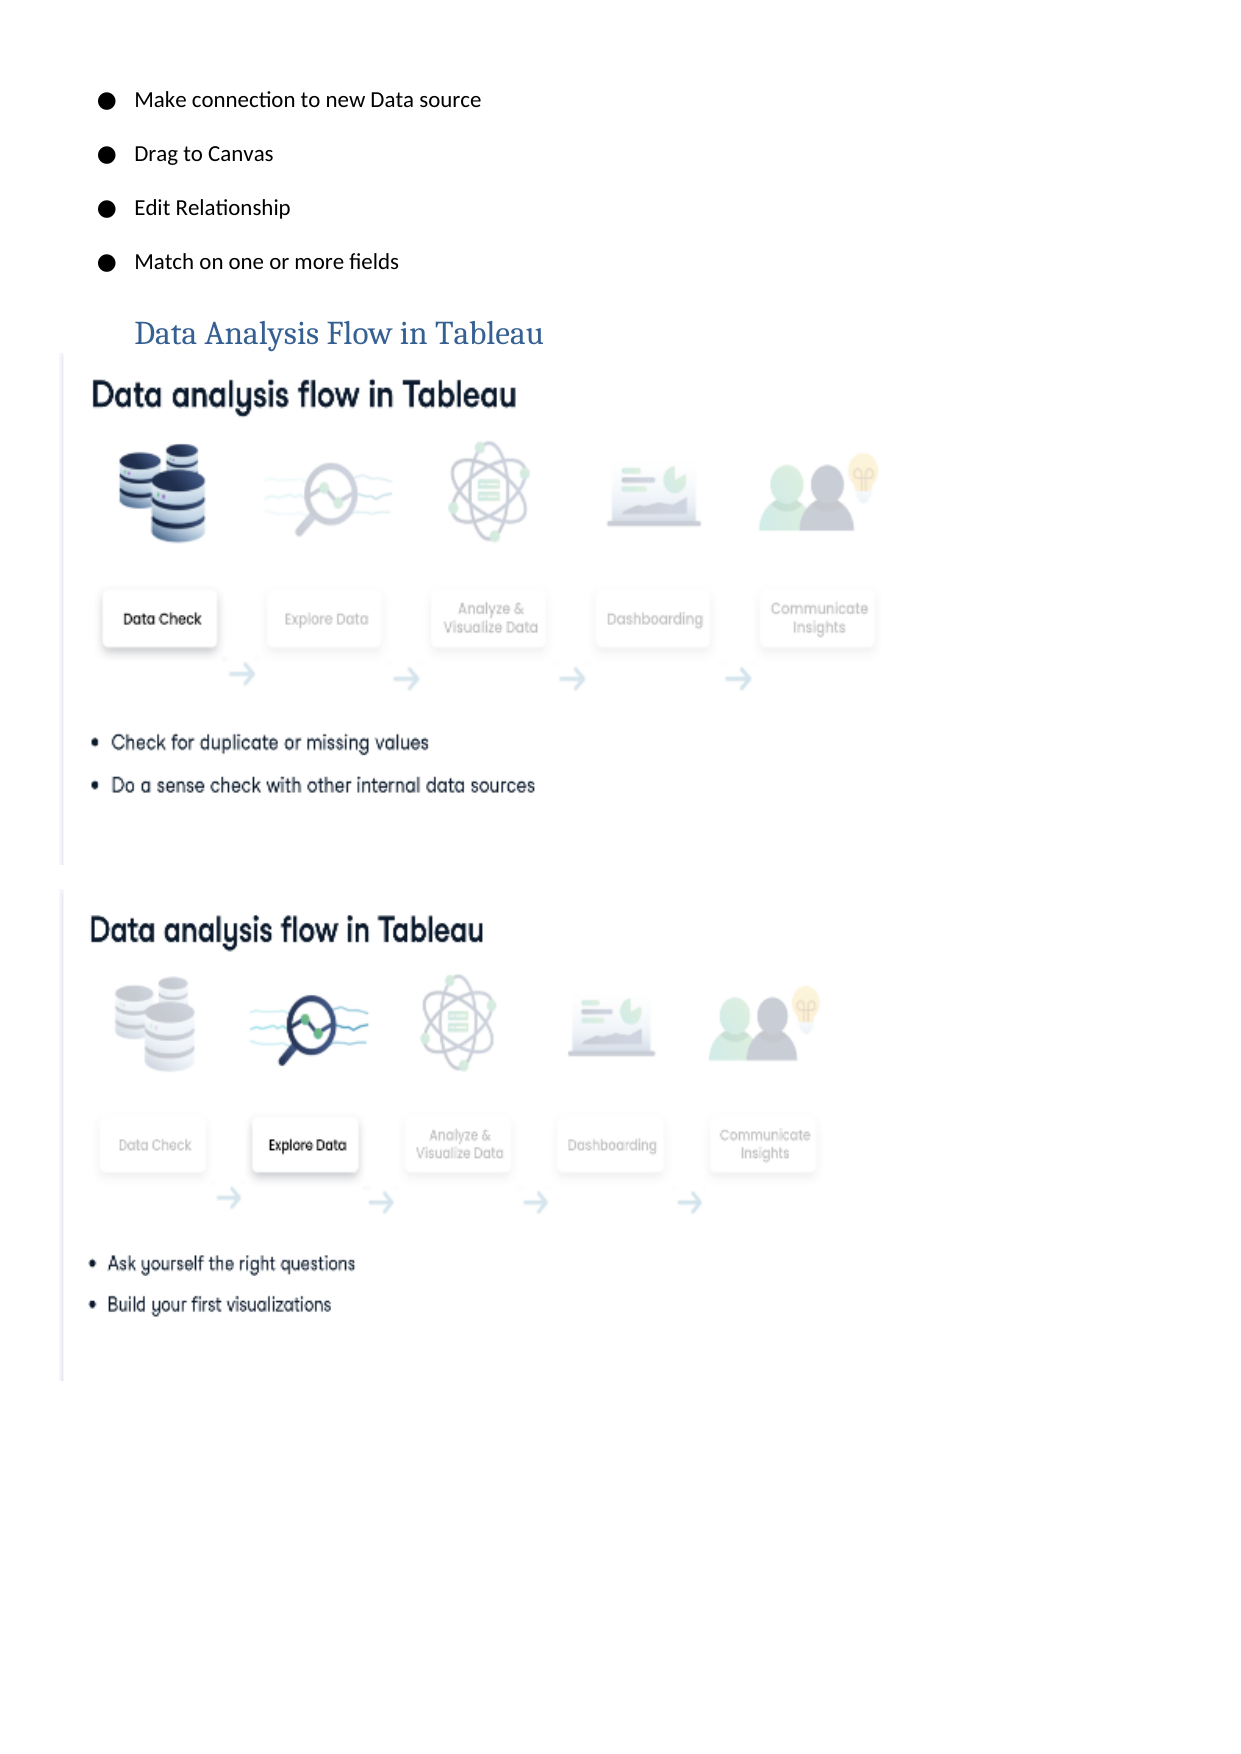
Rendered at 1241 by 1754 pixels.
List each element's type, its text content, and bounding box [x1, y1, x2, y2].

subtitle Data Analysis Flow in Tableau [134, 315, 1167, 353]
list Match on one or more fields [97, 236, 1167, 283]
list Make connection to new Data source [97, 74, 1167, 121]
list Edit Relationship [97, 182, 1167, 229]
picture [59, 889, 839, 1381]
picture [59, 353, 899, 865]
list Drag to Canvas [97, 128, 1167, 175]
